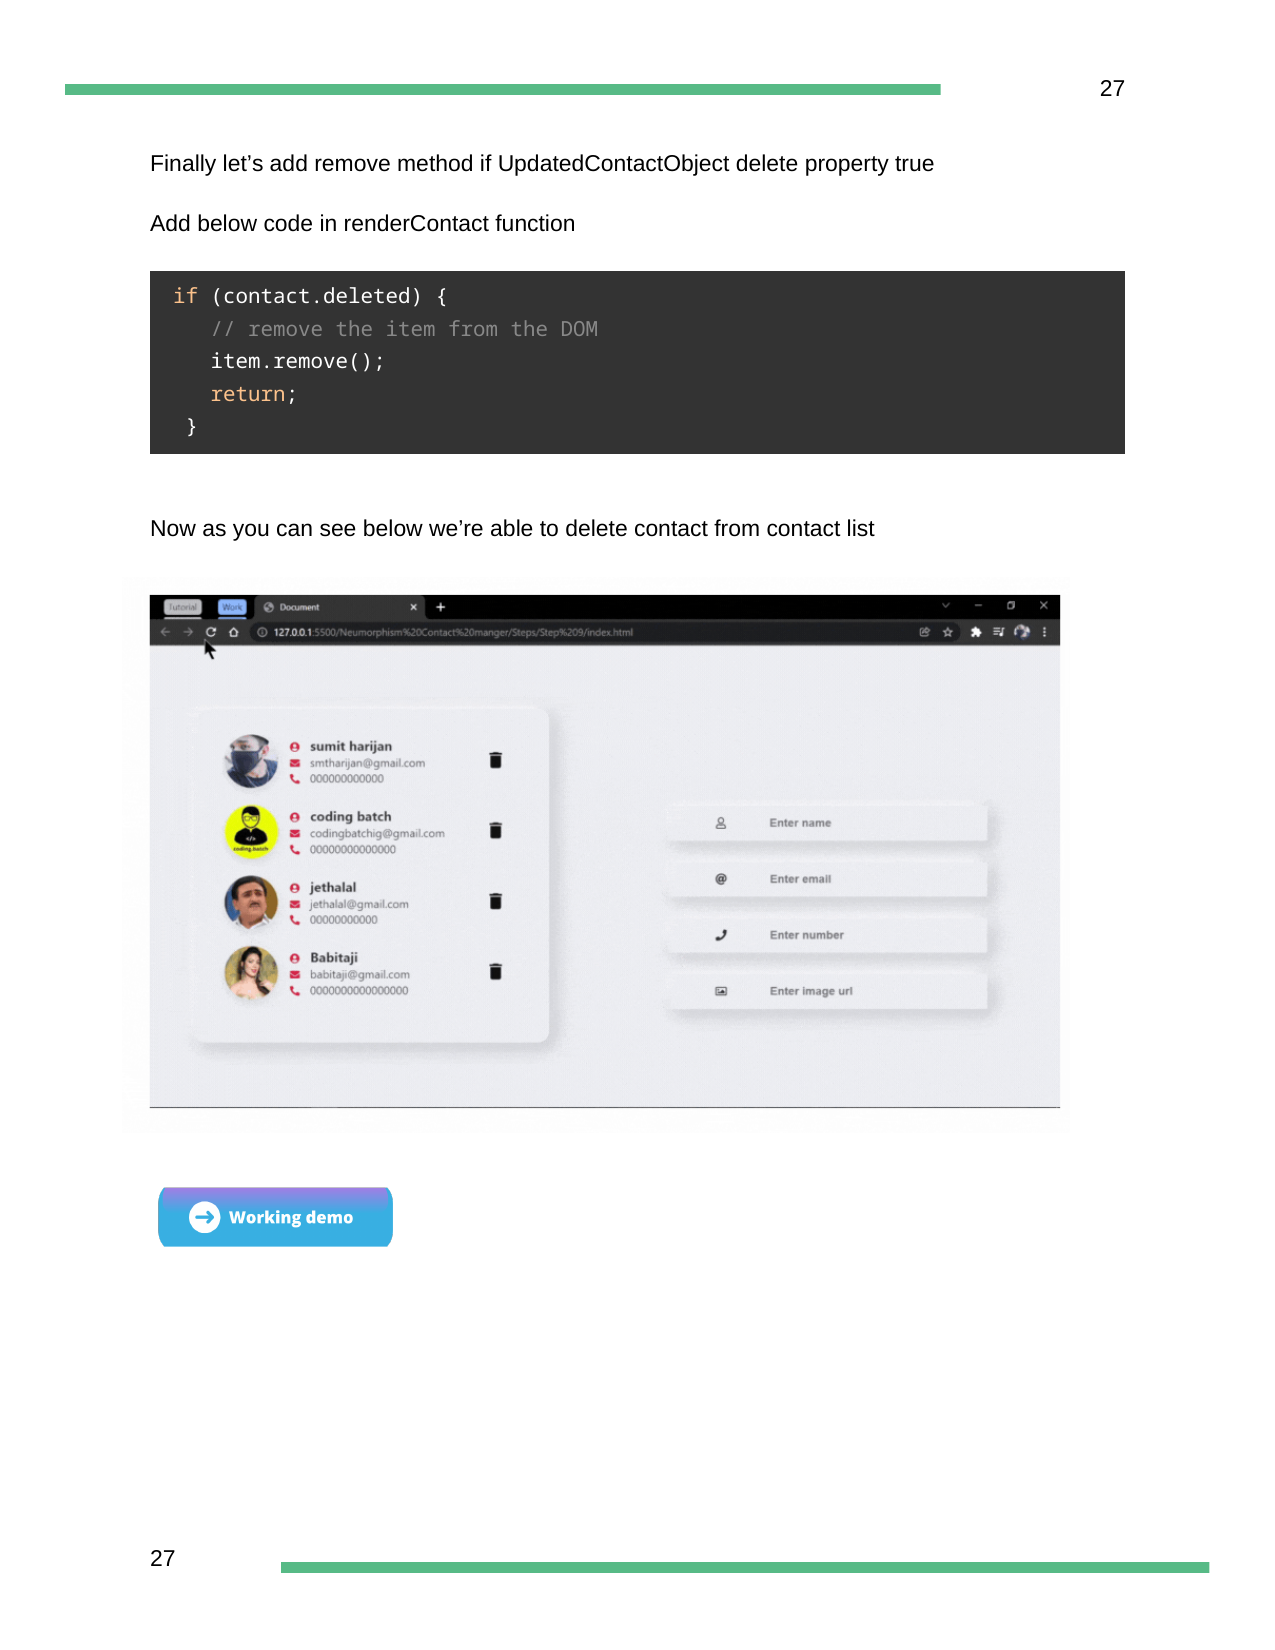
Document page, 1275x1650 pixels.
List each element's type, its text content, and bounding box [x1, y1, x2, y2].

text Now as you can see below we’re able to delete contact from contact list [150, 515, 1125, 541]
picture [65, 84, 941, 95]
text Finally let’s add remove method if UpdatedContactObject delete property true [150, 150, 1125, 176]
picture [281, 1562, 1210, 1573]
picture [150, 1182, 401, 1251]
text Add below code in renderContact function [150, 210, 1125, 237]
table_header if (contact.deleted) { // remove the item from the DOM item.remove(); return; } [150, 271, 1125, 454]
picture [121, 577, 1070, 1133]
